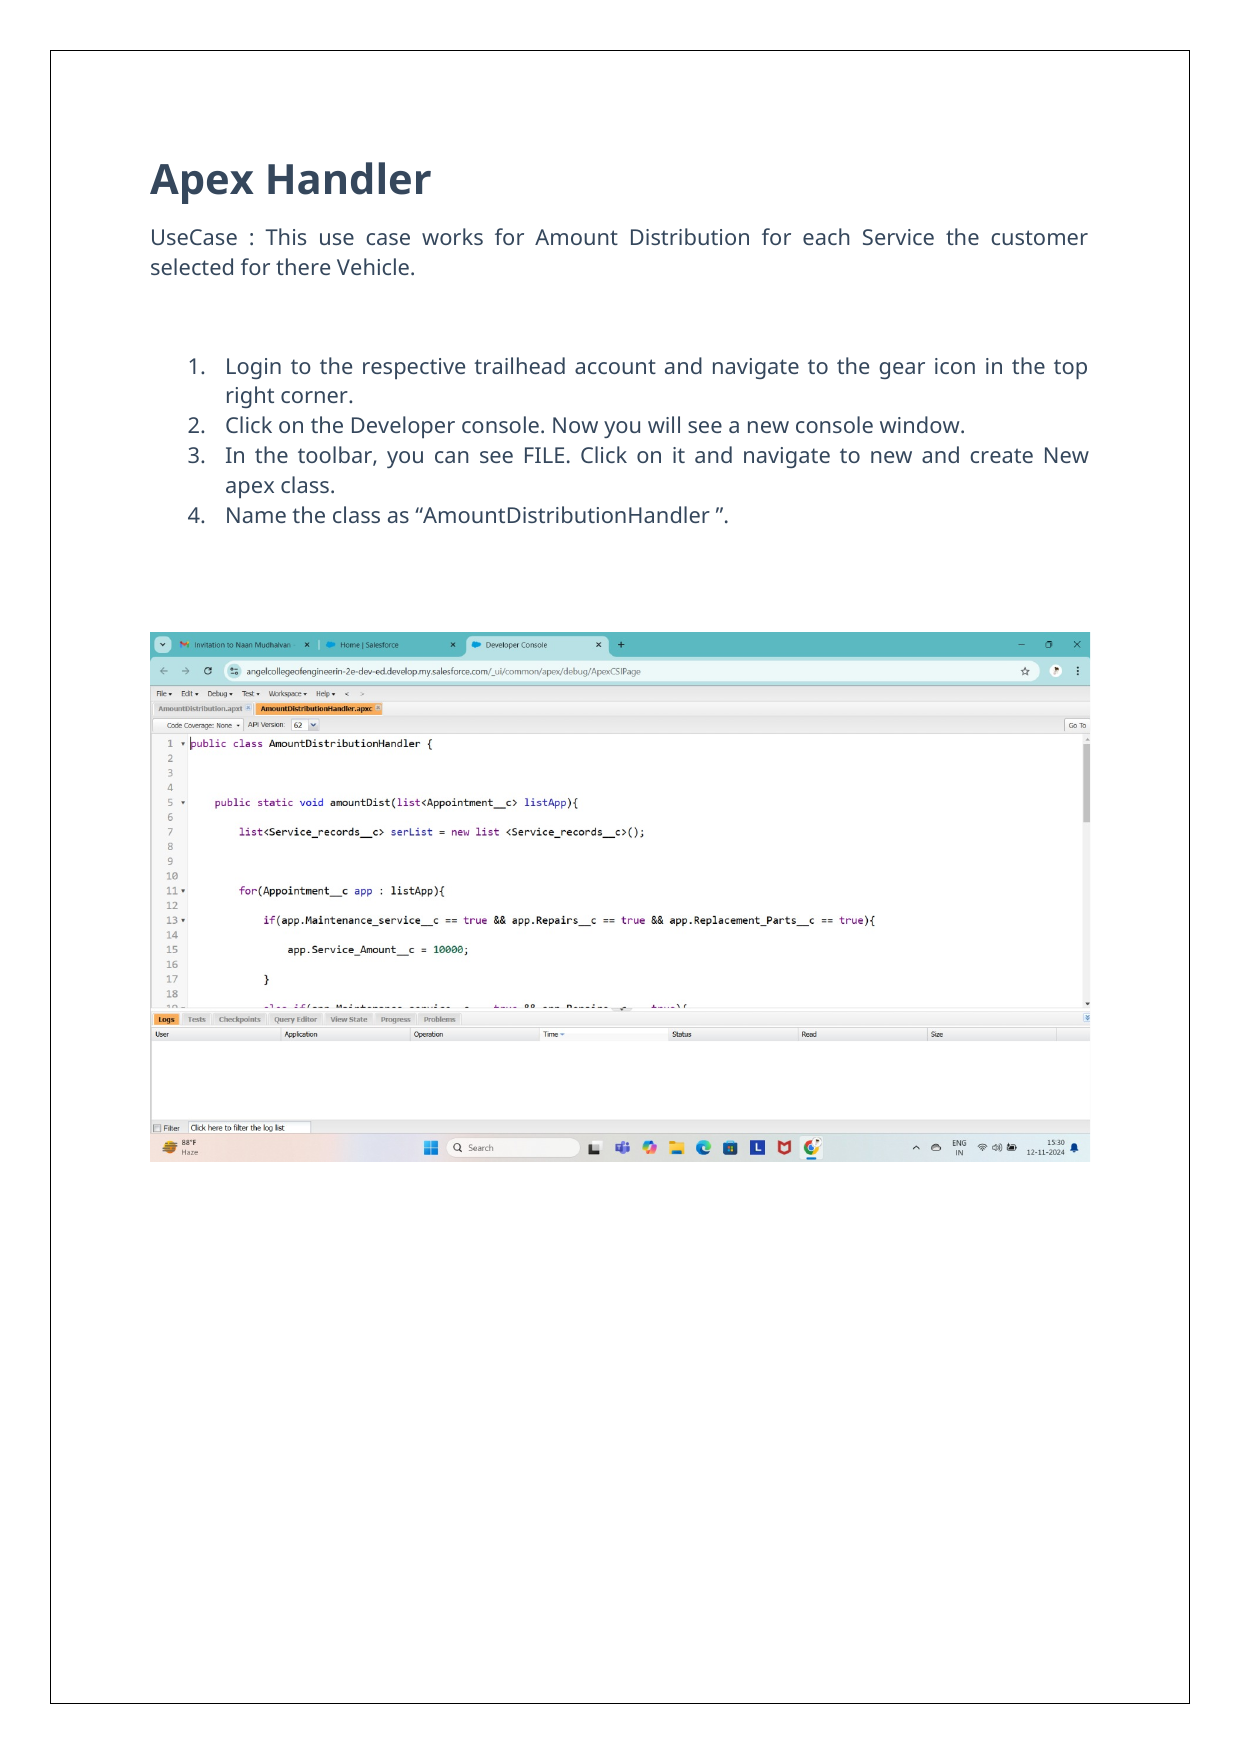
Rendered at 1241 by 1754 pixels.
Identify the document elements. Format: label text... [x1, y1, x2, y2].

list Name the class as “AmountDistributionHandler ”. [187, 500, 1090, 529]
text UseCase : This use case works for Amount Distribution for each Service the customer selected for there Vehicle. [150, 222, 1090, 282]
list Login to the respective trailhead account and navigate to the gear icon in the top right corner. [187, 351, 1090, 410]
text Apex Handler [150, 150, 1090, 207]
list In the toolbar, you can see FILE. Click on it and navigate to new and create New apex class. [187, 440, 1090, 500]
list Click on the Developer console. Now you will see a new console window. [187, 410, 1090, 440]
picture [150, 632, 1091, 1162]
